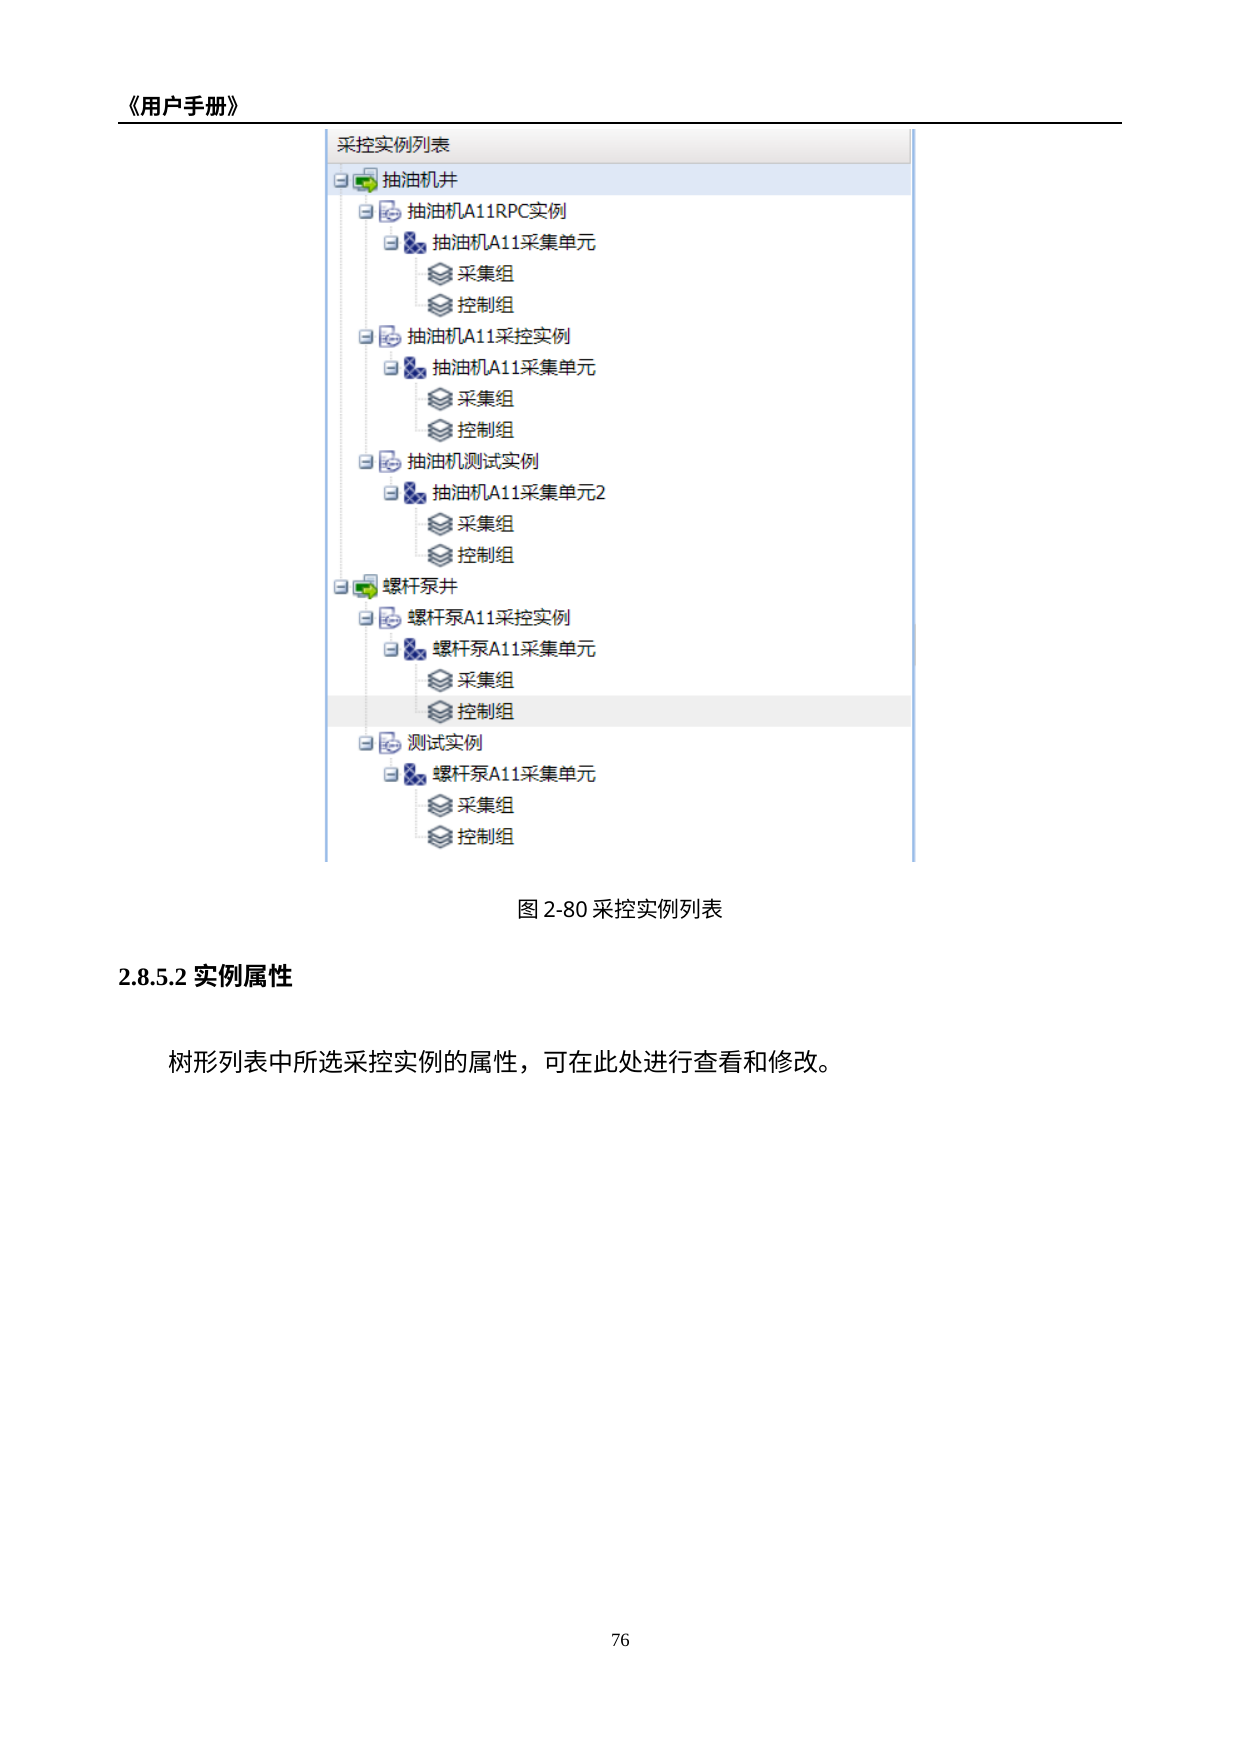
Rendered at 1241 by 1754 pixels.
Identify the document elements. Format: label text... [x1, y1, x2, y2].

text 树形列表中所选采控实例的属性，可在此处进行查看和修改。 [118, 1027, 1122, 1094]
subtitle 2.8.5.2 实例属性 [118, 941, 1122, 1008]
text 图2-80采控实例列表 [118, 891, 1122, 925]
picture [324, 129, 916, 862]
